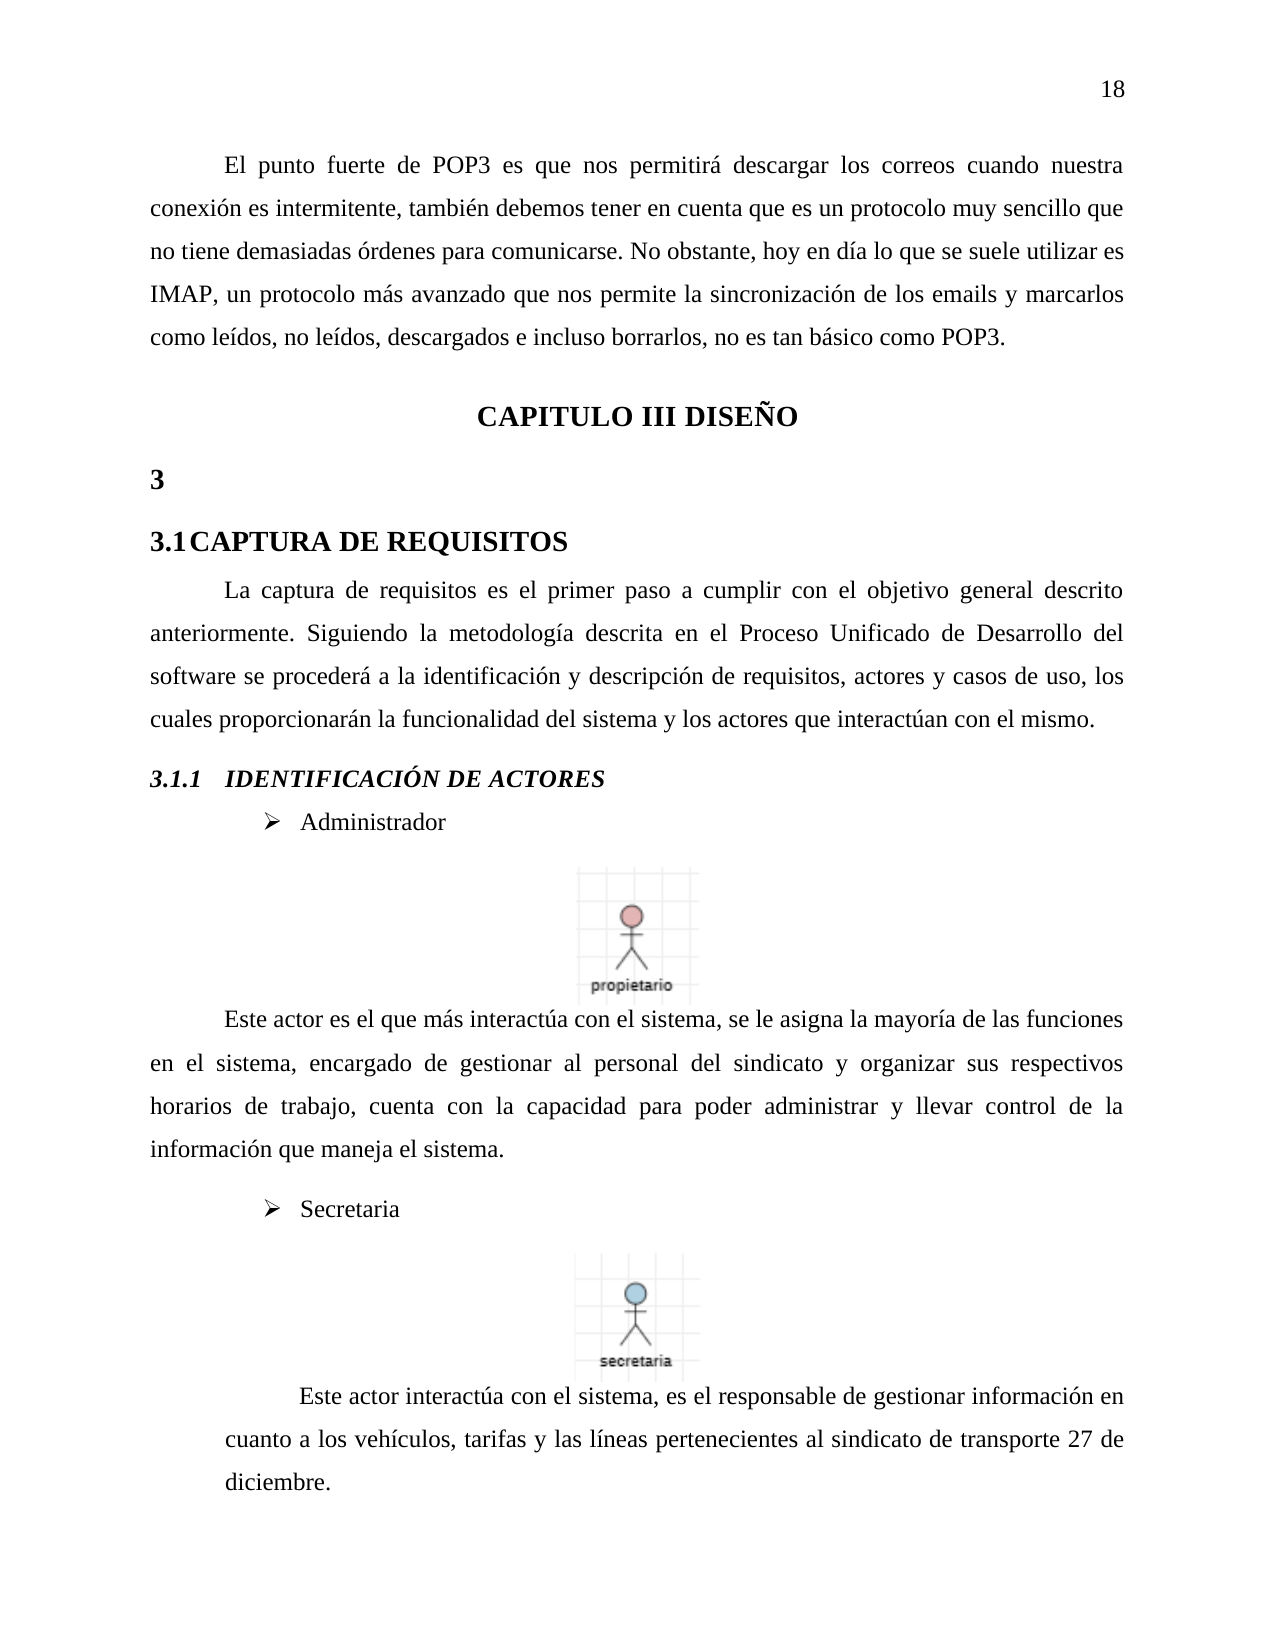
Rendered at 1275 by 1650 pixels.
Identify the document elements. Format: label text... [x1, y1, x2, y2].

picture [575, 867, 700, 1005]
text La captura de requisitos es el primer paso a cumplir con el objetivo general descrito anteriormente. Siguiendo la metodología descrita en el Proceso Unificado de Desarrollo del software se procederá a la identificación y descripción de requisitos, actores y casos de uso, los cuales proporcionarán la funcionalidad del sistema y los actores que interactúan con el mismo. [150, 575, 1125, 733]
list Administrador [262, 807, 1125, 836]
list Secretaria [262, 1194, 1125, 1222]
subtitle IDENTIFICACIÓN DE ACTORES [150, 764, 1125, 793]
subtitle CAPTURA DE REQUISITOS [150, 524, 1125, 558]
list Este actor interactúa con el sistema, es el responsable de gestionar información en cuanto a los vehículos, tarifas y las líneas pertenecientes al sindicato de transporte 27 de diciembre. [225, 1381, 1125, 1496]
text El punto fuerte de POP3 es que nos permitirá descargar los correos cuando nuestra conexión es intermitente, también debemos tener en cuenta que es un protocolo muy sencillo que no tiene demasiadas órdenes para comunicarse. No obstante, hoy en día lo que se suele utilizar es IMAP, un protocolo más avanzado que nos permite la sincronización de los emails y marcarlos como leídos, no leídos, descargados e incluso borrarlos, no es tan básico como POP3. [150, 150, 1125, 351]
picture [574, 1253, 701, 1382]
subtitle CAPITULO III DISEÑO [150, 399, 1125, 432]
text Este actor es el que más interactúa con el sistema, se le asigna la mayoría de las funciones en el sistema, encargado de gestionar al personal del sindicato y organizar sus respectivos horarios de trabajo, cuenta con la capacidad para poder administrar y llevar control de la información que maneja el sistema. [150, 1004, 1125, 1163]
